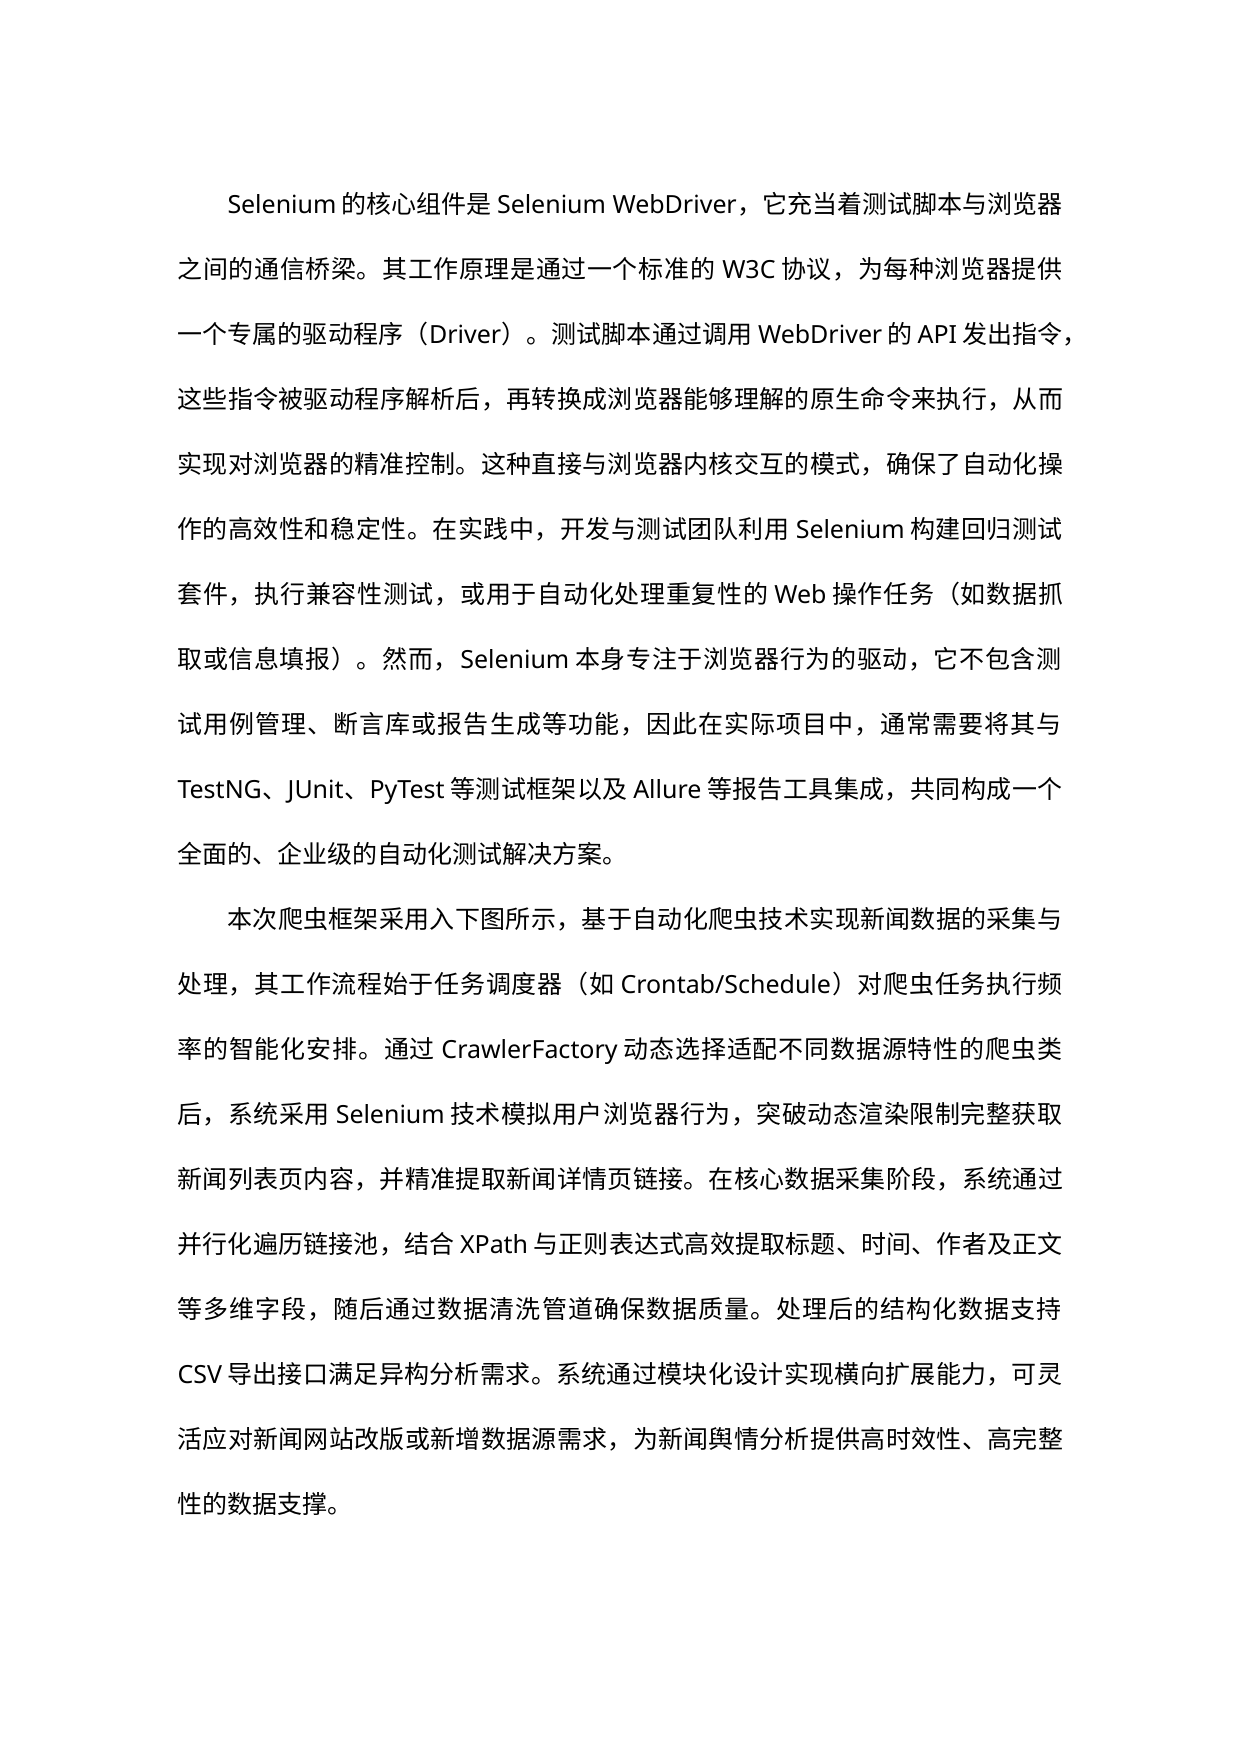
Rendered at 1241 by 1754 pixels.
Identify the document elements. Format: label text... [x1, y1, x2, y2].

text Selenium的核心组件是Selenium WebDriver，它充当着测试脚本与浏览器之间的通信桥梁。其工作原理是通过一个标准的W3C协议，为每种浏览器提供一个专属的驱动程序（Driver）。测试脚本通过调用WebDriver的API发出指令，这些指令被驱动程序解析后，再转换成浏览器能够理解的原生命令来执行，从而实现对浏览器的精准控制。这种直接与浏览器内核交互的模式，确保了自动化操作的高效性和稳定性。在实践中，开发与测试团队利用Selenium构建回归测试套件，执行兼容性测试，或用于自动化处理重复性的Web操作任务（如数据抓取或信息填报）。然而，Selenium本身专注于浏览器行为的驱动，它不包含测试用例管理、断言库或报告生成等功能，因此在实际项目中，通常需要将其与TestNG、JUnit、PyTest等测试框架以及Allure等报告工具集成，共同构成一个全面的、企业级的自动化测试解决方案。 [177, 170, 1063, 885]
text 本次爬虫框架采用入下图所示，基于自动化爬虫技术实现新闻数据的采集与处理，其工作流程始于任务调度器（如Crontab/Schedule）对爬虫任务执行频率的智能化安排。通过CrawlerFactory动态选择适配不同数据源特性的爬虫类后，系统采用Selenium技术模拟用户浏览器行为，突破动态渲染限制完整获取新闻列表页内容，并精准提取新闻详情页链接。在核心数据采集阶段，系统通过并行化遍历链接池，结合XPath与正则表达式高效提取标题、时间、作者及正文等多维字段，随后通过数据清洗管道确保数据质量。处理后的结构化数据支持CSV导出接口满足异构分析需求。系统通过模块化设计实现横向扩展能力，可灵活应对新闻网站改版或新增数据源需求，为新闻舆情分析提供高时效性、高完整性的数据支撑。 [177, 885, 1063, 1535]
